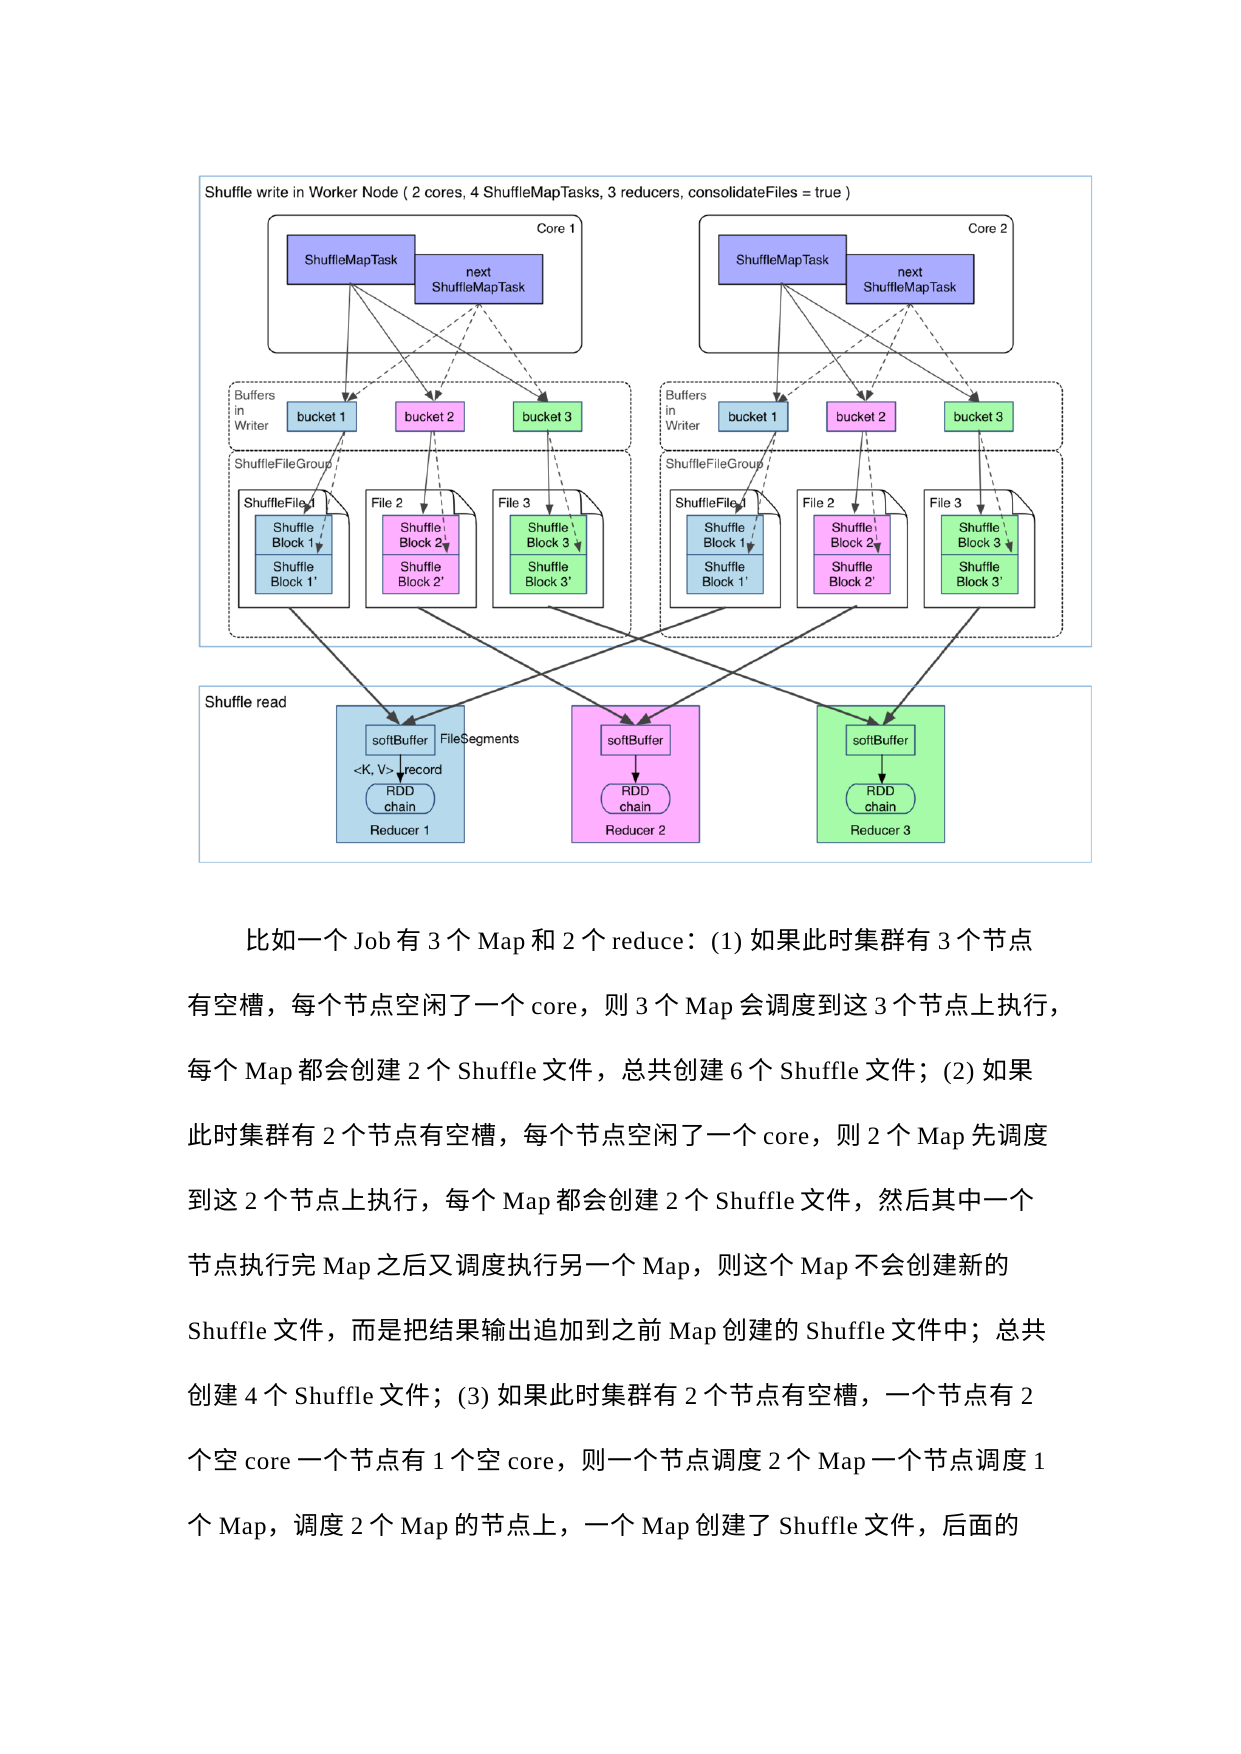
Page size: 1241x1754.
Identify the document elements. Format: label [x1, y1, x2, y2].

picture [187, 165, 1103, 874]
text [187, 906, 1053, 1556]
